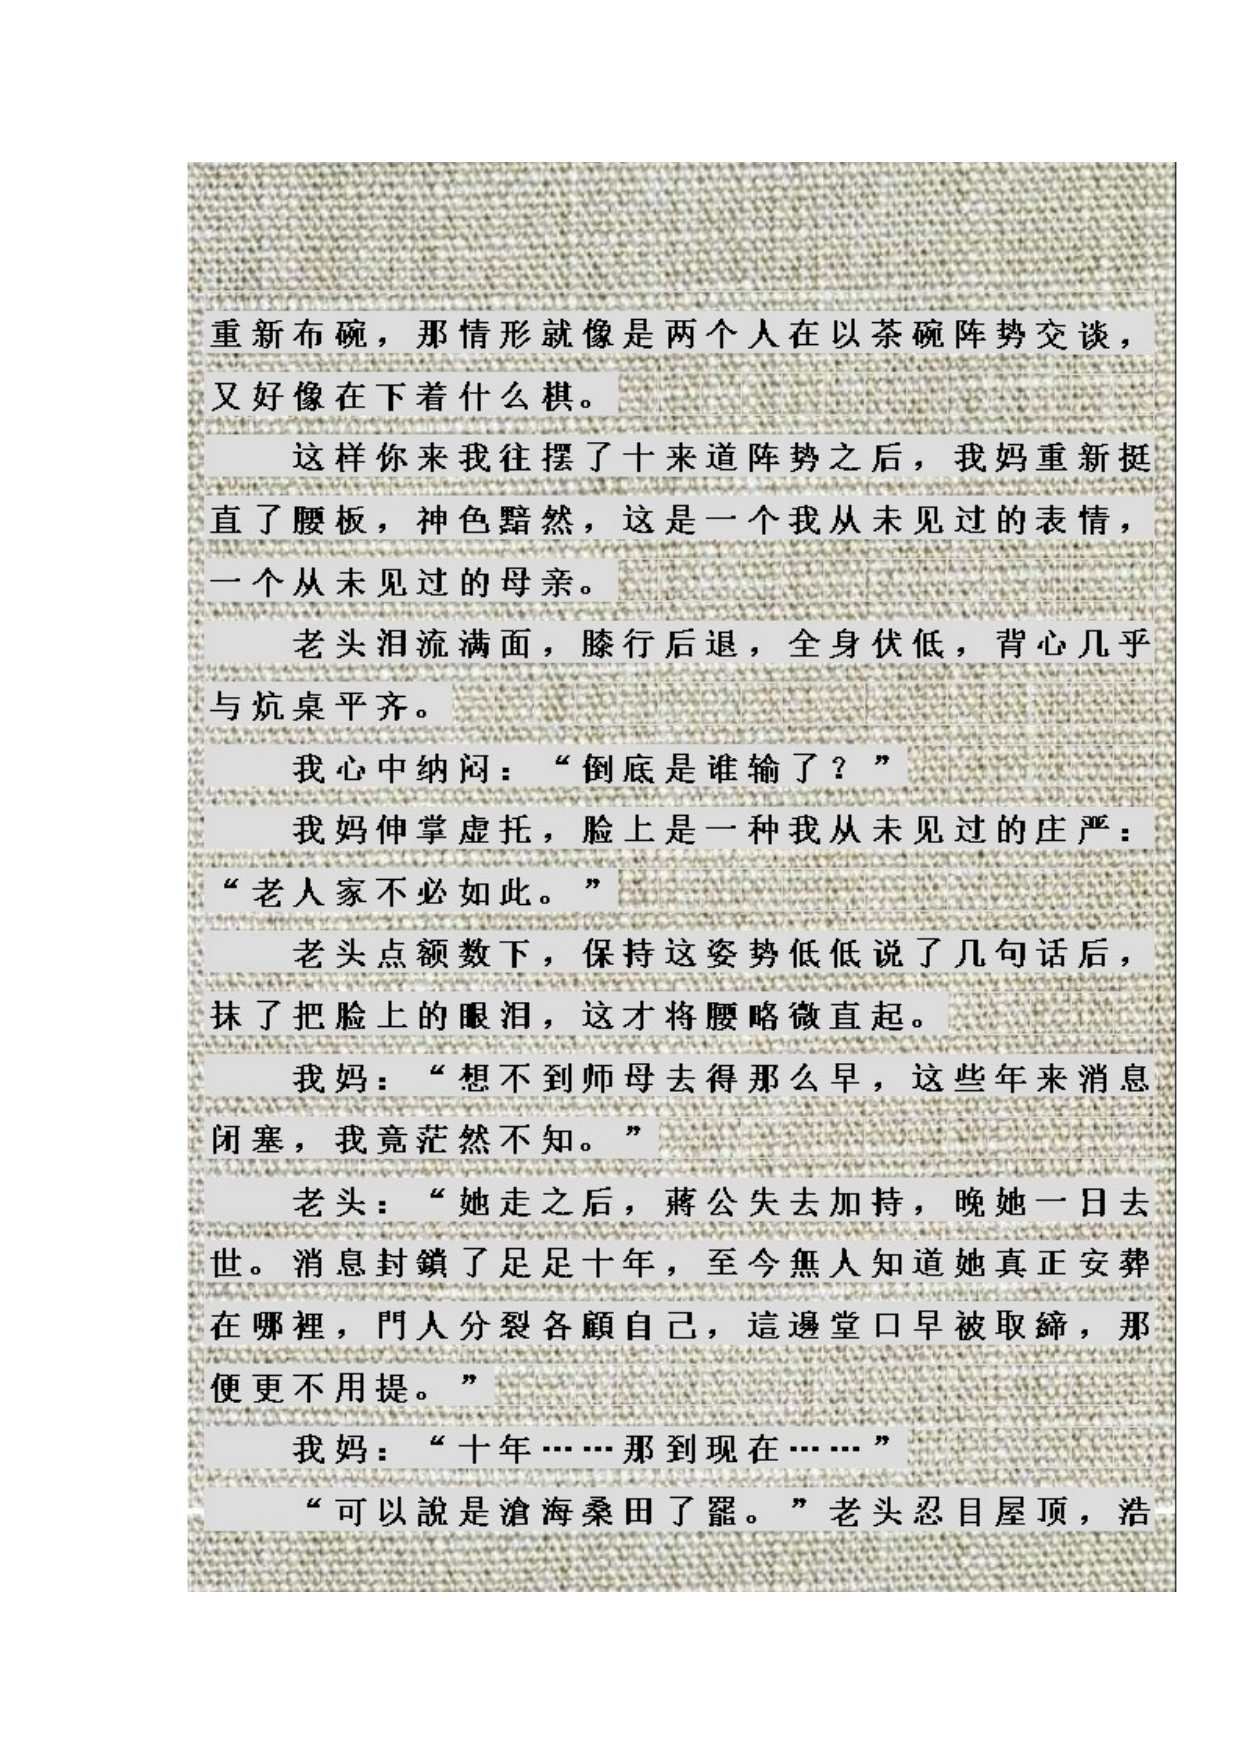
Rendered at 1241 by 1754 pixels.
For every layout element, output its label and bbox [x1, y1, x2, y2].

picture [187, 162, 1177, 1592]
